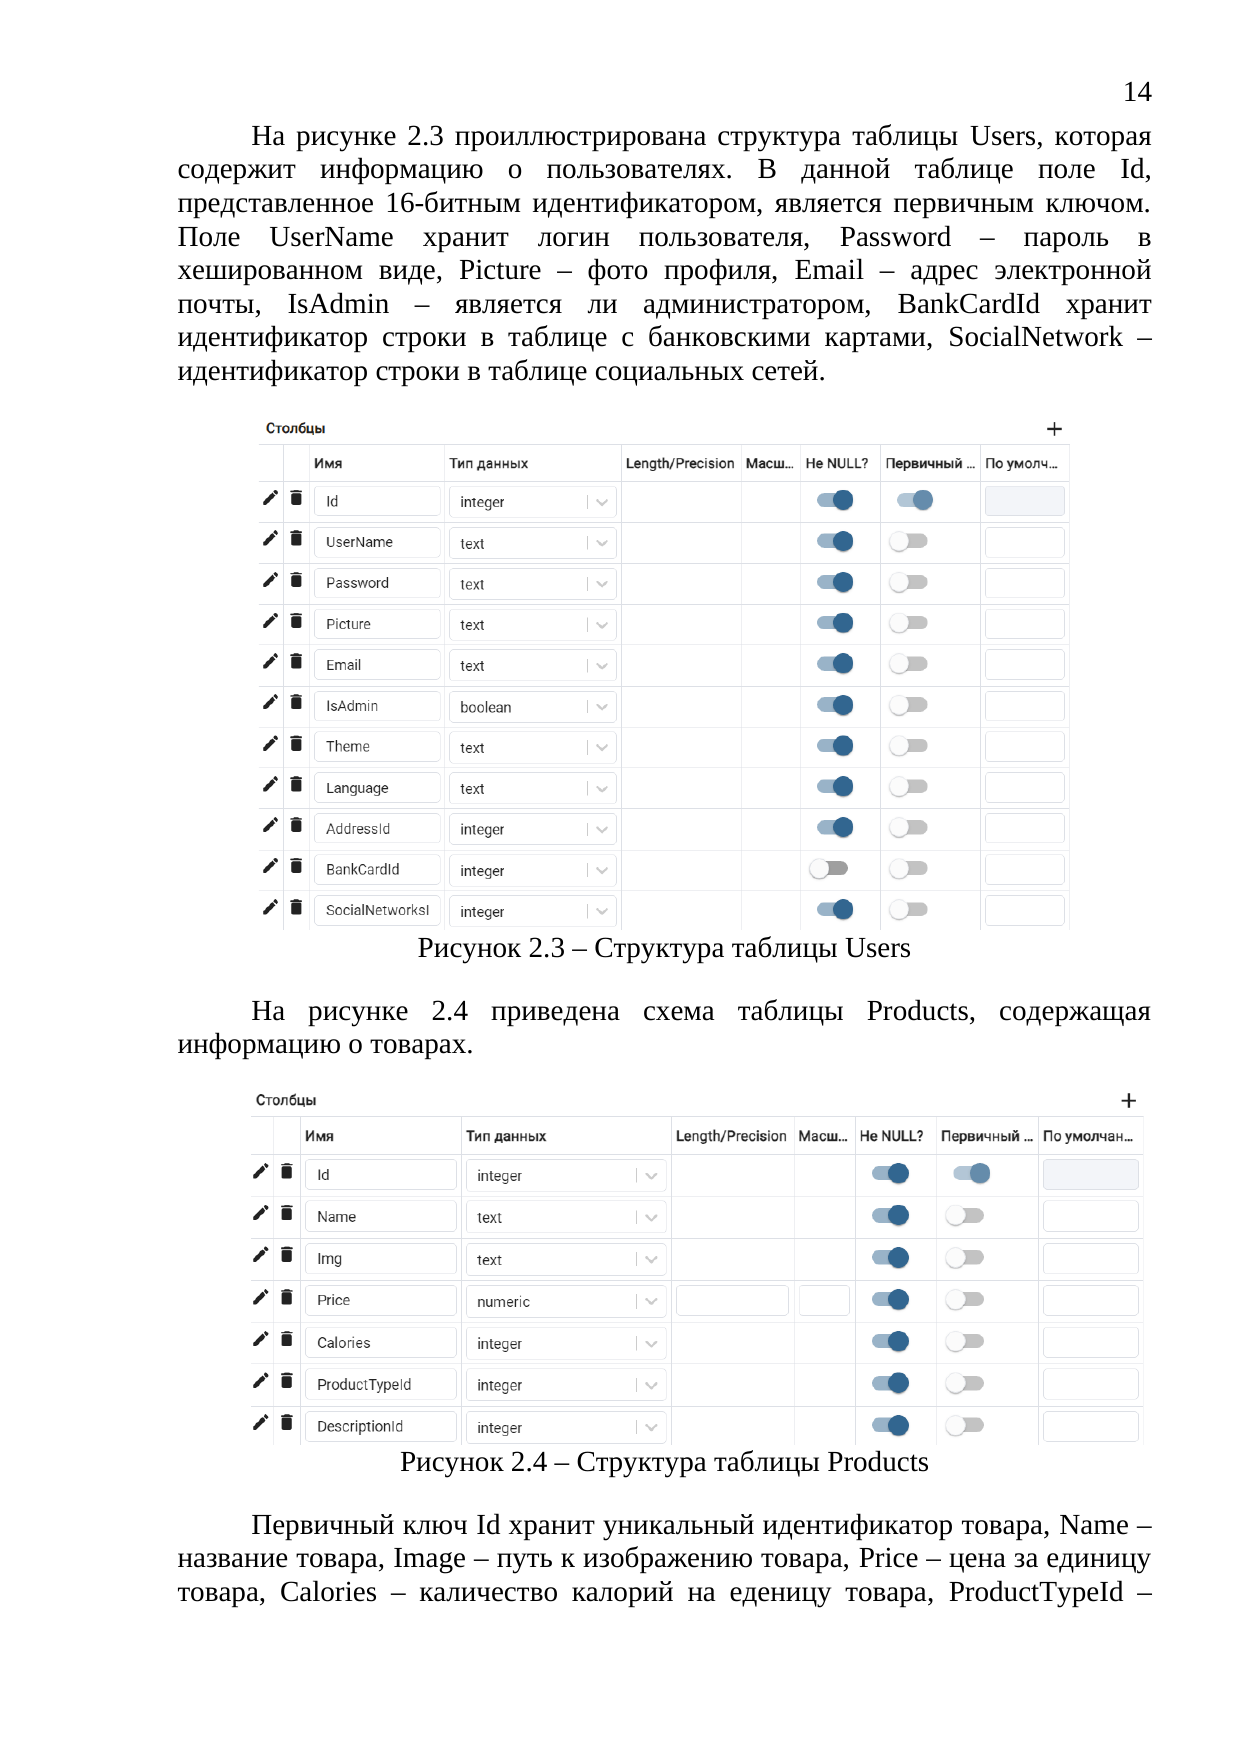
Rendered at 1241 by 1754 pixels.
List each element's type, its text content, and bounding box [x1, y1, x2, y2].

text Рисунок 2.4 – Структура таблицы Products [177, 1444, 1152, 1478]
text На рисунке 2.4 приведена схема таблицы Products, содержащая информацию о товарах. [177, 993, 1152, 1060]
text На рисунке 2.3 проиллюстрирована структура таблицы Users, которая содержит информацию о пользователях. В данной таблице поле Id, представленное 16-битным идентификатором, является первичным ключом. Поле UserName хранит логин пользователя, Password – пароль в хешированном виде, Picture – фото профиля, Email – адрес электронной почты, IsAdmin – является ли администратором, BankCardId хранит идентификатор строки в таблице с банковскими картами, SocialNetwork – идентификатор строки в таблице социальных сетей. [177, 118, 1152, 386]
text Рисунок 2.3 – Структура таблицы Users [177, 930, 1152, 963]
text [177, 1507, 1152, 1608]
picture [251, 1088, 1144, 1445]
picture [258, 415, 1070, 930]
